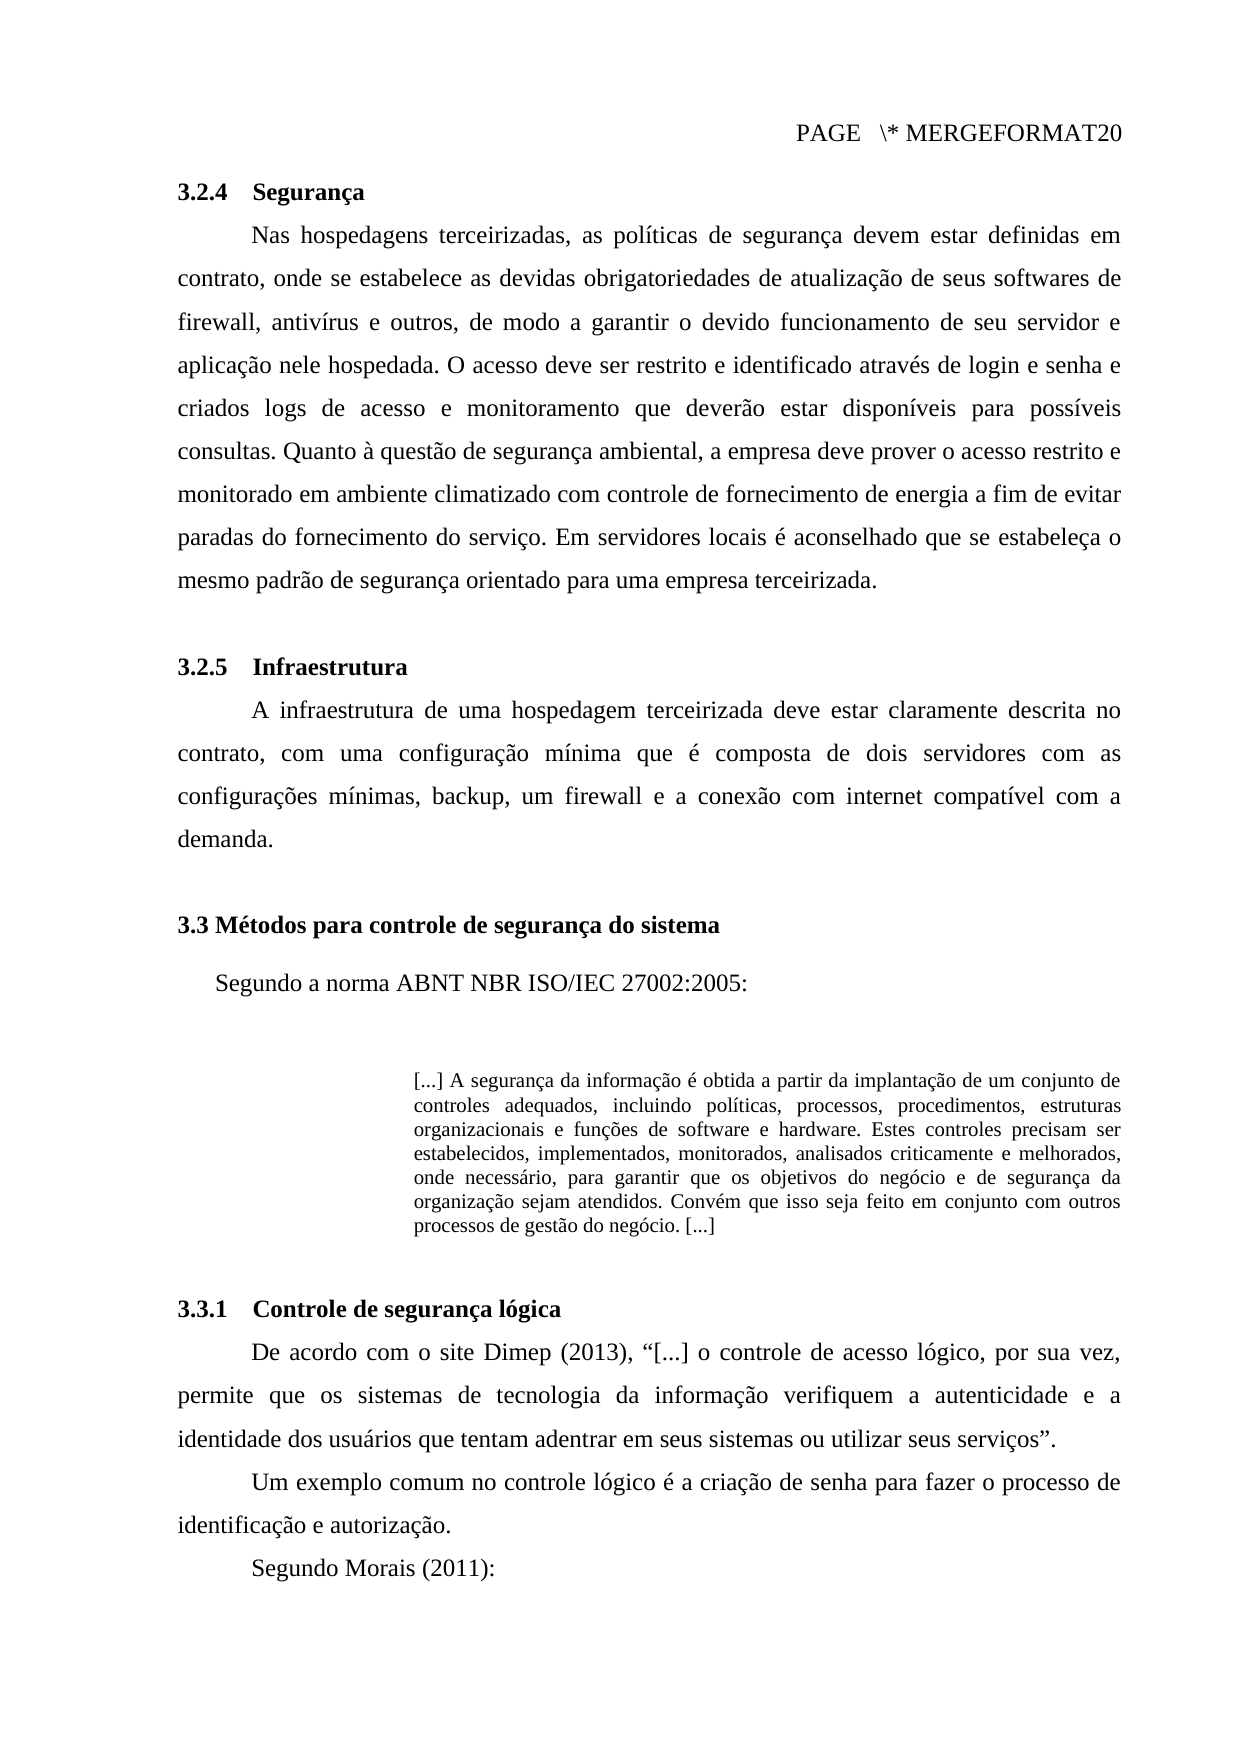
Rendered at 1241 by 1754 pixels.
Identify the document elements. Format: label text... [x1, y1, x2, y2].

subtitle Métodos para controle de segurança do sistema [177, 910, 1122, 939]
text Nas hospedagens terceirizadas, as políticas de segurança devem estar definidas em contrato, onde se estabelece as devidas obrigatoriedades de atualização de seus softwares de firewall, antivírus e outros, de modo a garantir o devido funcionamento de seu servidor e aplicação nele hospedada. O acesso deve ser restrito e identificado através de login e senha e criados logs de acesso e monitoramento que deverão estar disponíveis para possíveis consultas. Quanto à questão de segurança ambiental, a empresa deve prover o acesso restrito e monitorado em ambiente climatizado com controle de fornecimento de energia a fim de evitar paradas do fornecimento do serviço. Em servidores locais é aconselhado que se estabeleça o mesmo padrão de segurança orientado para uma empresa terceirizada. [177, 220, 1122, 594]
subtitle Infraestrutura [177, 652, 1122, 680]
list De acordo com o site Dimep (2013), “[...] o controle de acesso lógico, por sua vez, permite que os sistemas de tecnologia da informação verifiquem a autenticidade e a identidade dos usuários que tentam adentrar em seus sistemas ou utilizar seus serviços”. [177, 1337, 1122, 1452]
list Segundo a norma ABNT NBR ISO/IEC 27002:2005: [215, 968, 1122, 997]
subtitle Controle de segurança lógica [177, 1294, 1122, 1323]
text A infraestrutura de uma hospedagem terceirizada deve estar claramente descrita no contrato, com uma configuração mínima que é composta de dois servidores com as configurações mínimas, backup, um firewall e a conexão com internet compatível com a demanda. [177, 695, 1122, 853]
list [...] A segurança da informação é obtida a partir da implantação de um conjunto de controles adequados, incluindo políticas, processos, procedimentos, estruturas organizacionais e funções de software e hardware. Estes controles precisam ser estabelecidos, implementados, monitorados, analisados criticamente e melhorados, onde necessário, para garantir que os objetivos do negócio e de segurança da organização sejam atendidos. Convém que isso seja feito em conjunto com outros processos de gestão do negócio. [...] [413, 1068, 1122, 1237]
list Um exemplo comum no controle lógico é a criação de senha para fazer o processo de identificação e autorização. [177, 1467, 1122, 1539]
subtitle Segurança [177, 177, 1122, 206]
list Segundo Morais (2011): [177, 1553, 1122, 1582]
